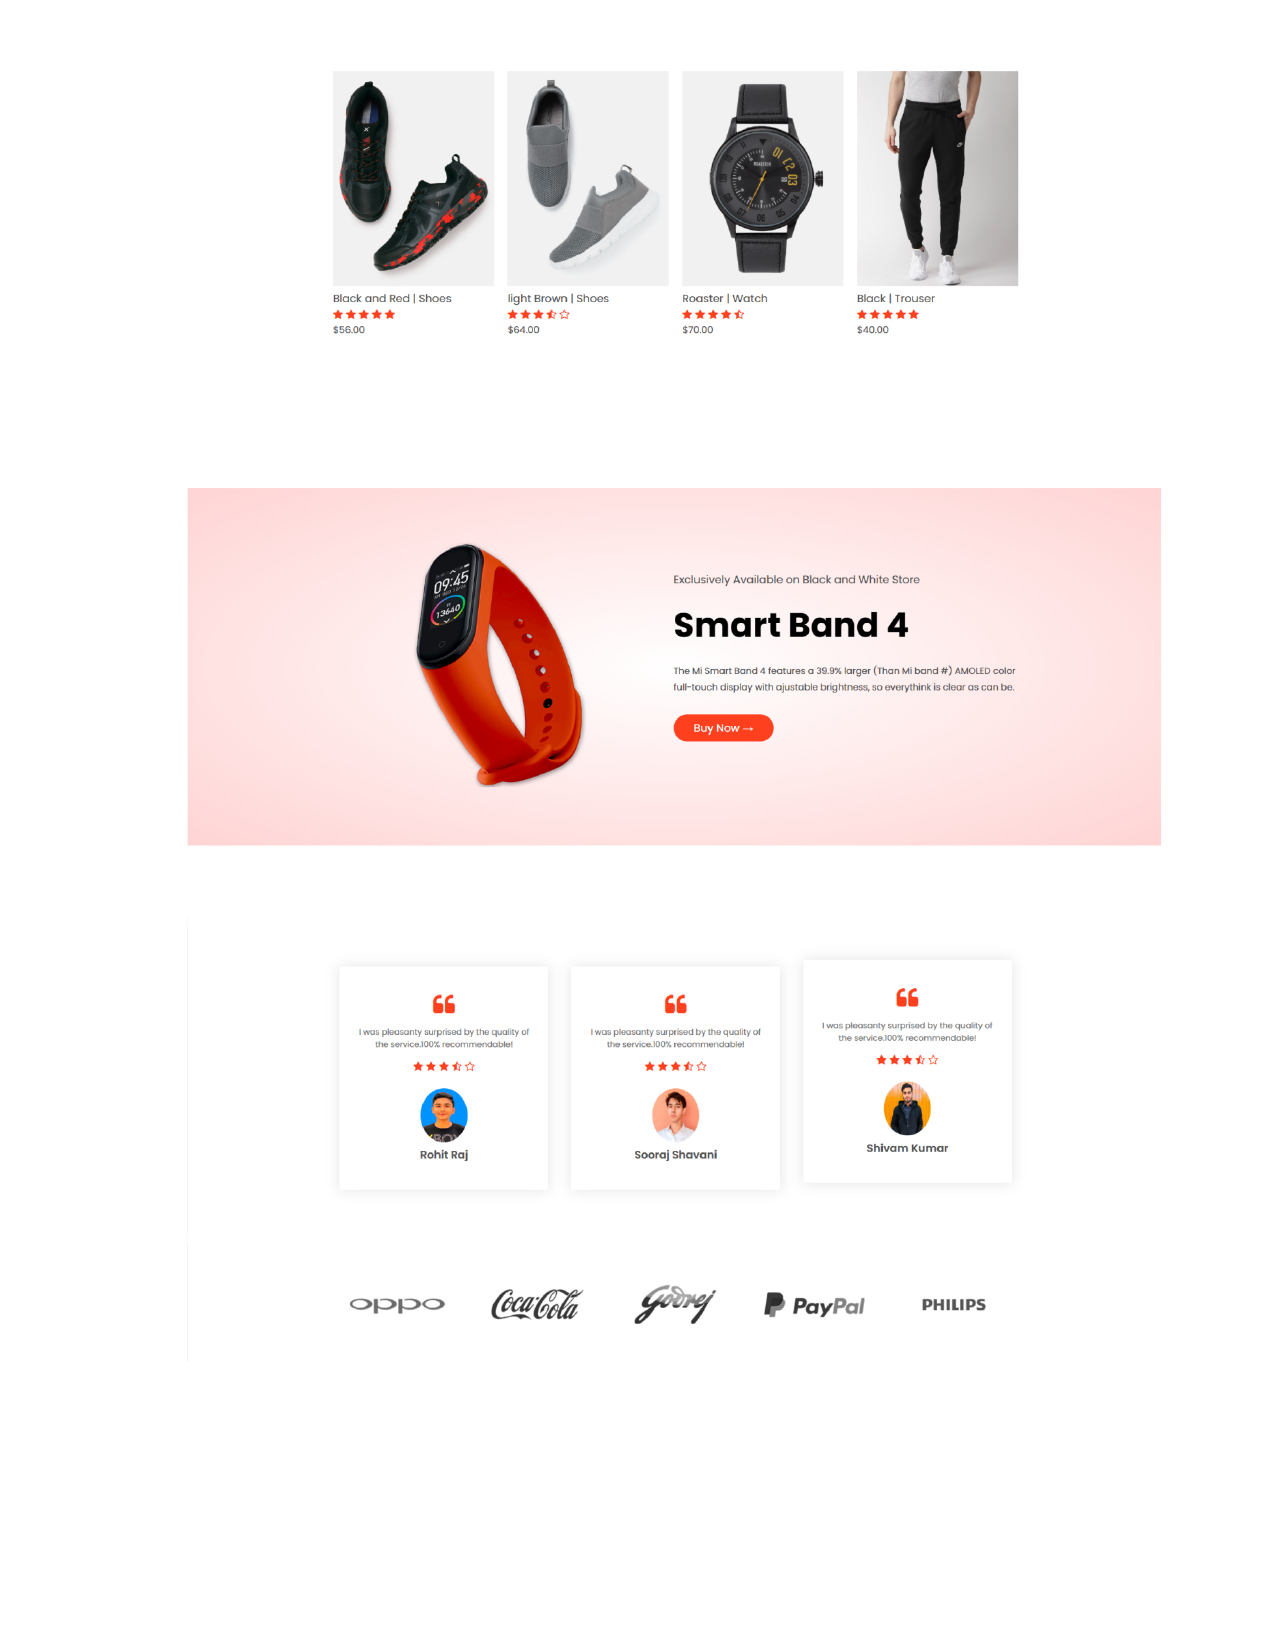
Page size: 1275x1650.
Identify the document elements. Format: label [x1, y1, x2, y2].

picture [187, 421, 1162, 888]
picture [187, 37, 1162, 392]
picture [187, 916, 1160, 1362]
